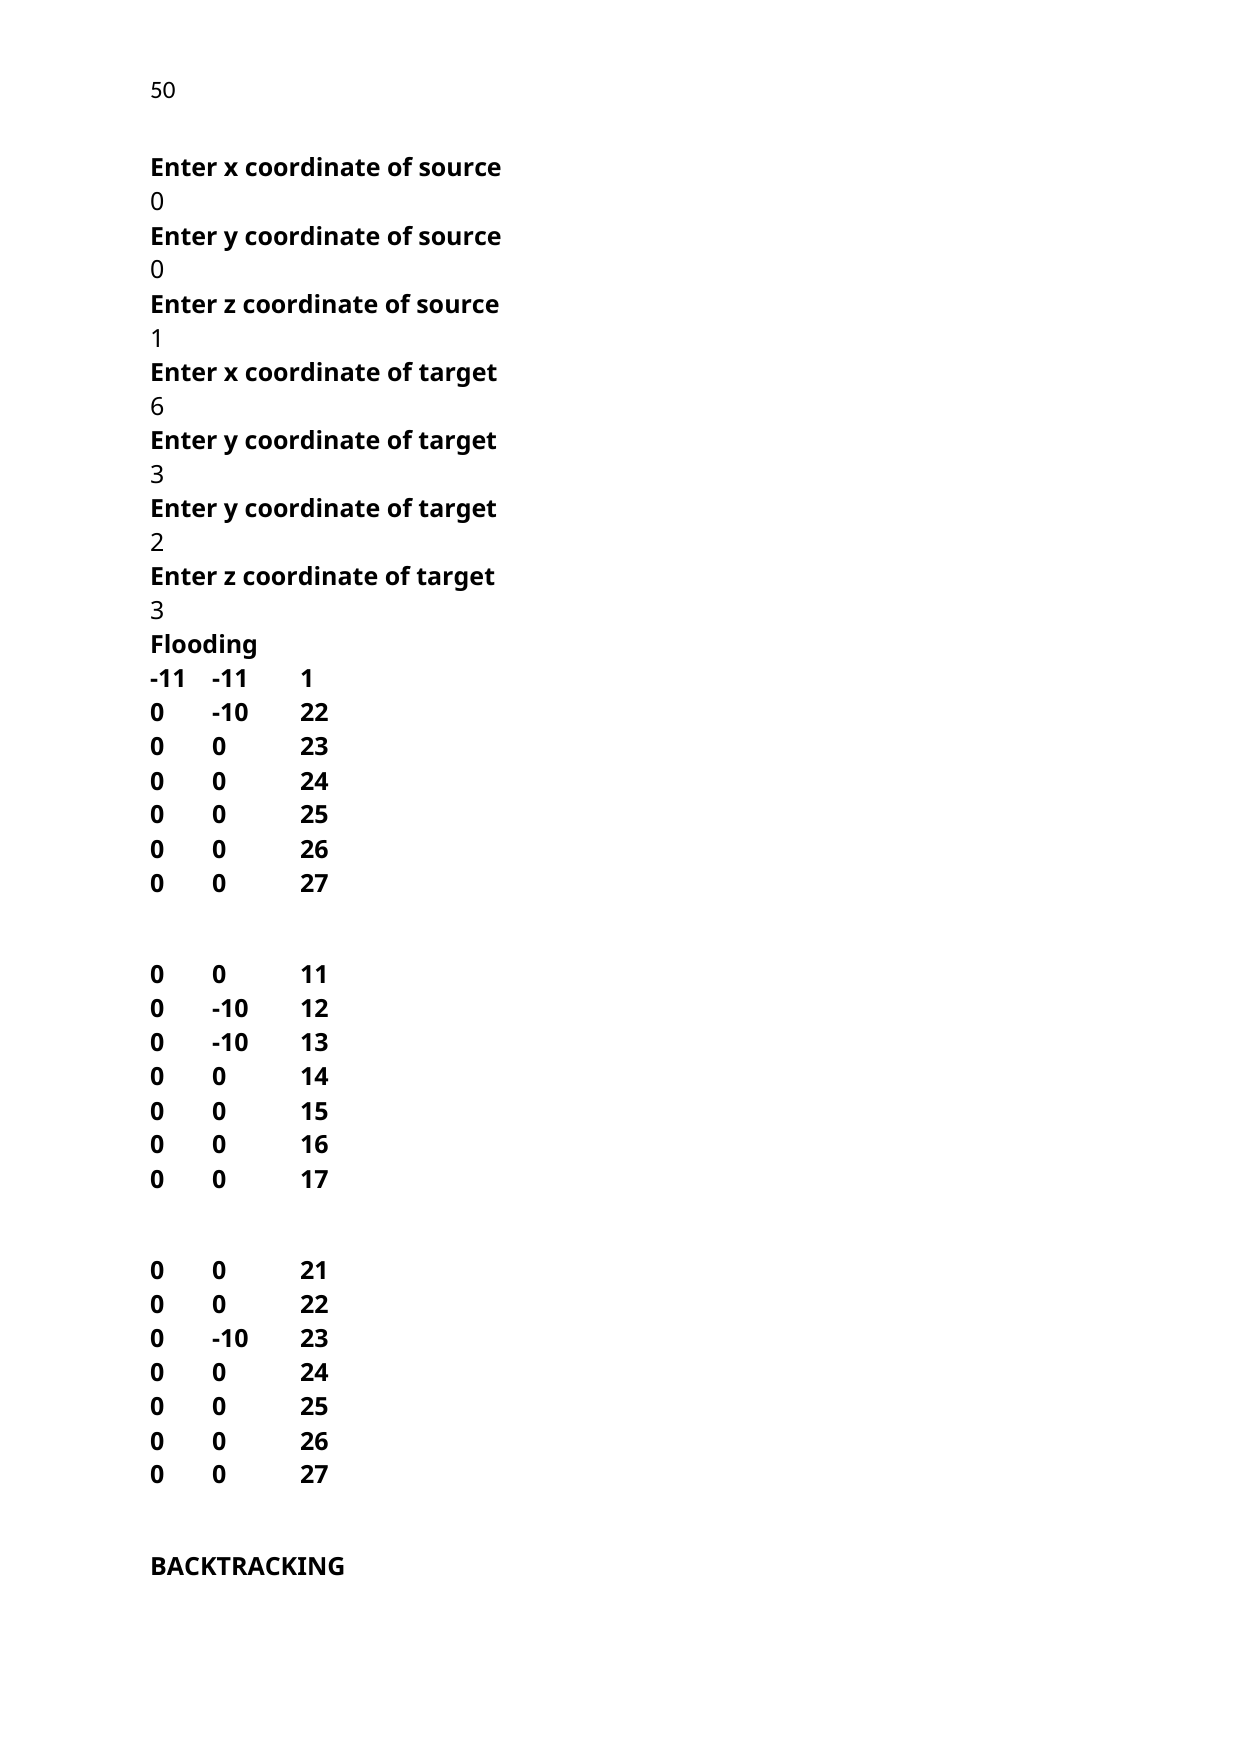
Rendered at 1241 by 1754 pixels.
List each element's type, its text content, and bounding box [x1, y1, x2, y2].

text Enter x coordinate of source [150, 150, 1090, 184]
text Enter y coordinate of target [150, 422, 1090, 457]
text 0 0 16 [150, 1127, 1090, 1161]
text BACKTRACKING [150, 1549, 1090, 1583]
text 0 0 24 [150, 1355, 1090, 1389]
text -11 -11 1 [150, 661, 1090, 695]
text 0 [150, 252, 1090, 286]
text 0 0 11 [150, 957, 1090, 991]
text 0 0 27 [150, 1457, 1090, 1491]
text 6 [150, 388, 1090, 422]
text 0 0 17 [150, 1161, 1090, 1195]
text 0 -10 13 [150, 1025, 1090, 1059]
text 0 0 22 [150, 1287, 1090, 1321]
text 0 0 21 [150, 1253, 1090, 1287]
text 0 [150, 184, 1090, 218]
text 0 0 25 [150, 1389, 1090, 1423]
text 0 0 27 [150, 865, 1090, 899]
text 0 0 25 [150, 797, 1090, 831]
text Enter z coordinate of target [150, 559, 1090, 593]
text 0 0 23 [150, 729, 1090, 763]
text Enter x coordinate of target [150, 354, 1090, 388]
text 2 [150, 525, 1090, 559]
text 0 0 26 [150, 1423, 1090, 1457]
text 3 [150, 593, 1090, 627]
text 1 [150, 320, 1090, 354]
text 0 0 14 [150, 1059, 1090, 1093]
text 0 0 24 [150, 763, 1090, 797]
text Flooding [150, 627, 1090, 661]
text 0 -10 23 [150, 1321, 1090, 1355]
text Enter z coordinate of source [150, 286, 1090, 320]
text 0 0 26 [150, 831, 1090, 865]
text Enter y coordinate of target [150, 491, 1090, 525]
text 0 -10 12 [150, 991, 1090, 1025]
text Enter y coordinate of source [150, 218, 1090, 252]
text 0 -10 22 [150, 695, 1090, 729]
text 3 [150, 457, 1090, 491]
text 0 0 15 [150, 1093, 1090, 1127]
